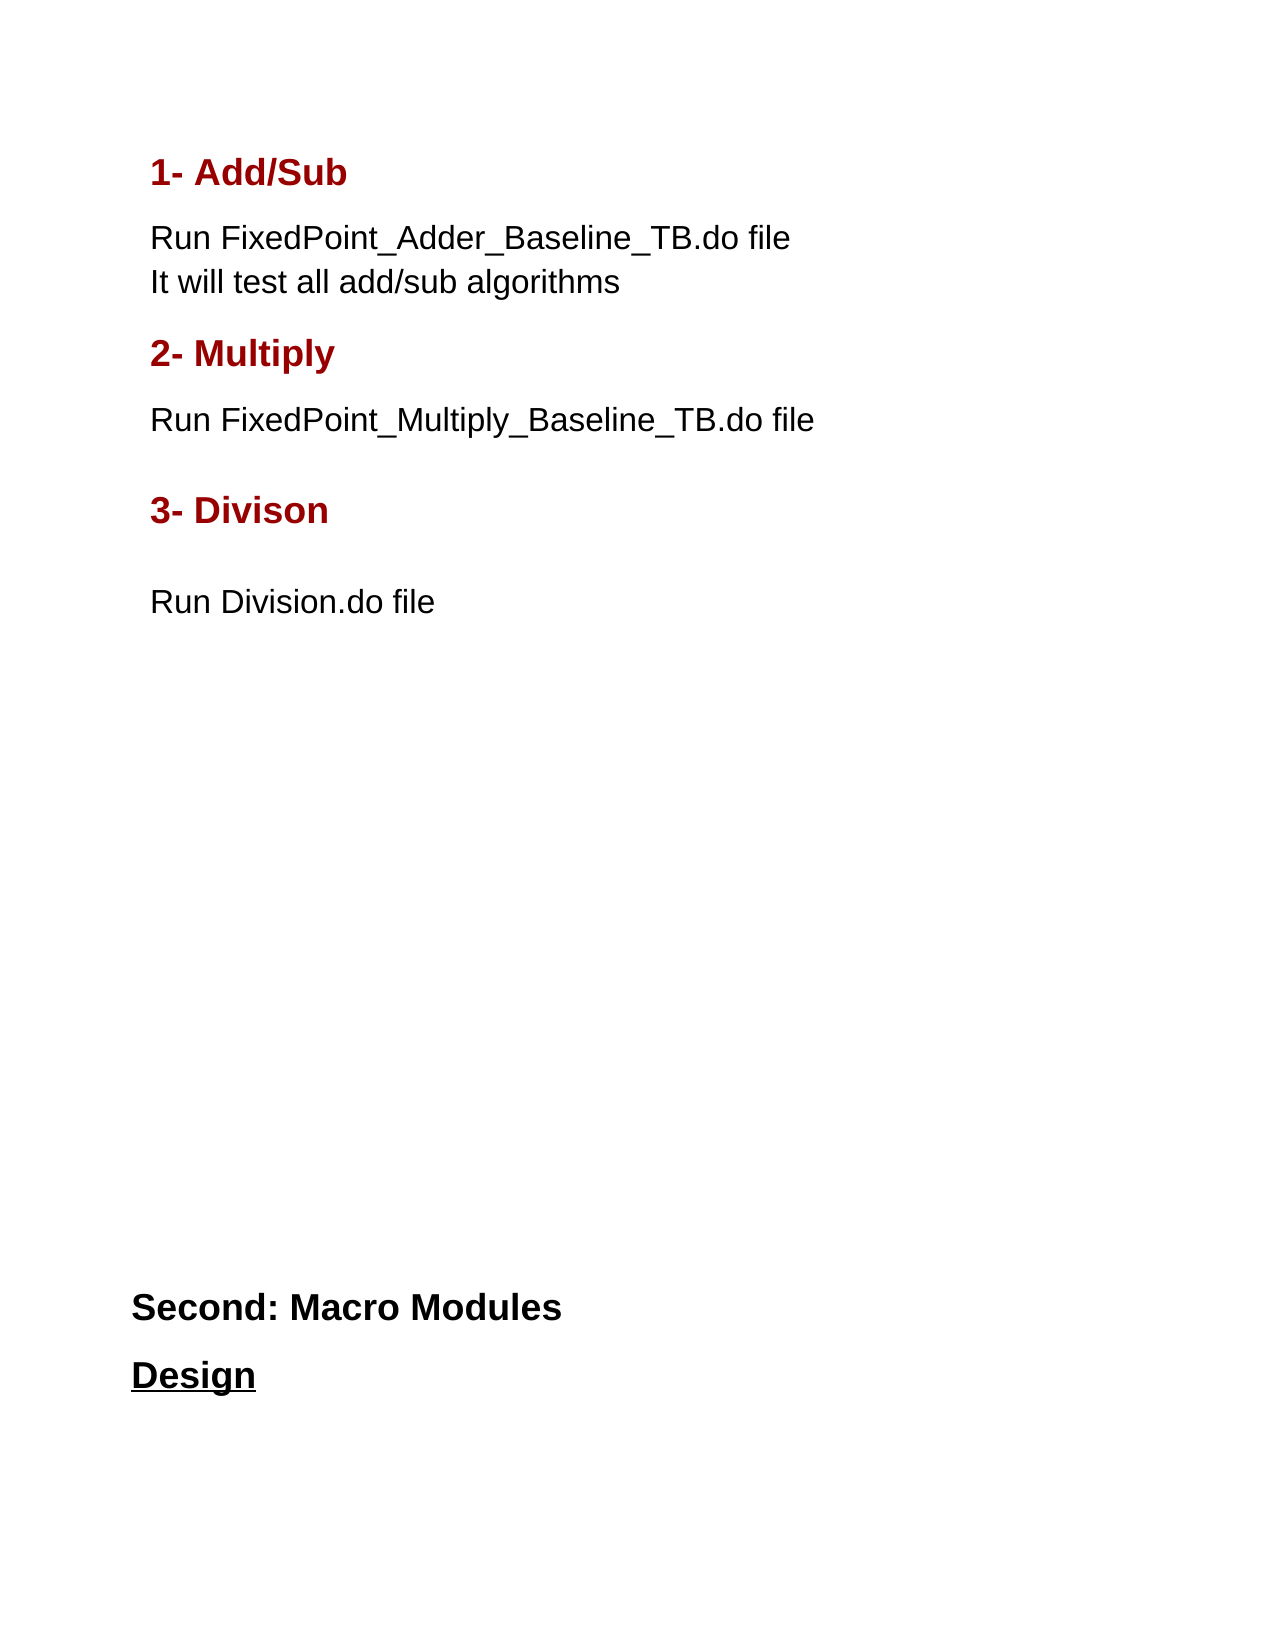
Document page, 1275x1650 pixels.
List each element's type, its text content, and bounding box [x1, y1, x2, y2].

text Design [66, 1353, 1125, 1396]
text Run FixedPoint_Multiply_Baseline_TB.do file [150, 399, 1125, 438]
text Second: Macro Modules [66, 1285, 1125, 1328]
text Run Division.do file [150, 582, 1125, 620]
text Run FixedPoint_Adder_Baseline_TB.do file [150, 218, 1125, 257]
text 1- Add/Sub [103, 150, 1125, 193]
text It will test all add/sub algorithms [150, 262, 1125, 301]
text 2- Multiply [103, 331, 1125, 374]
text 3- Divison [150, 488, 1125, 531]
